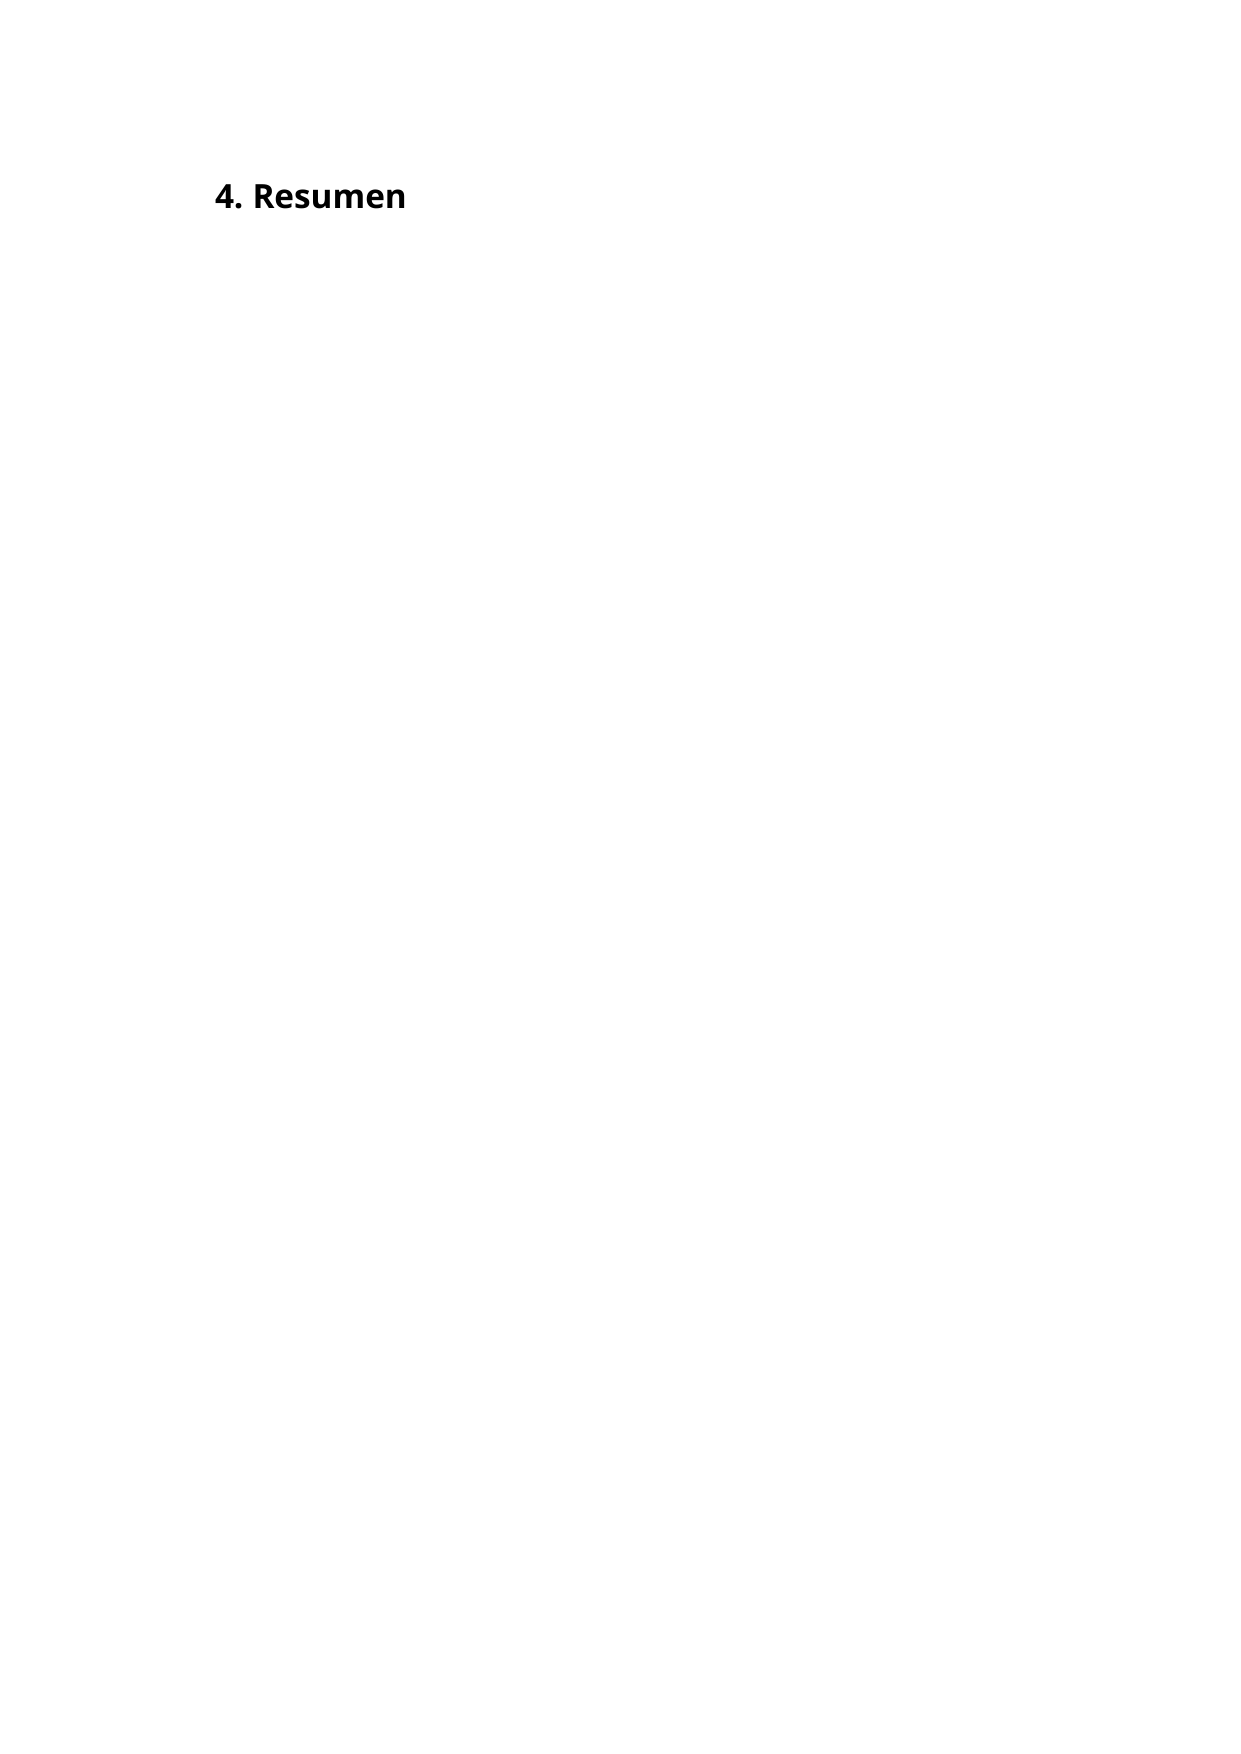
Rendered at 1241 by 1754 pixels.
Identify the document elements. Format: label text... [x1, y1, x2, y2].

subtitle Resumen [215, 173, 1063, 218]
